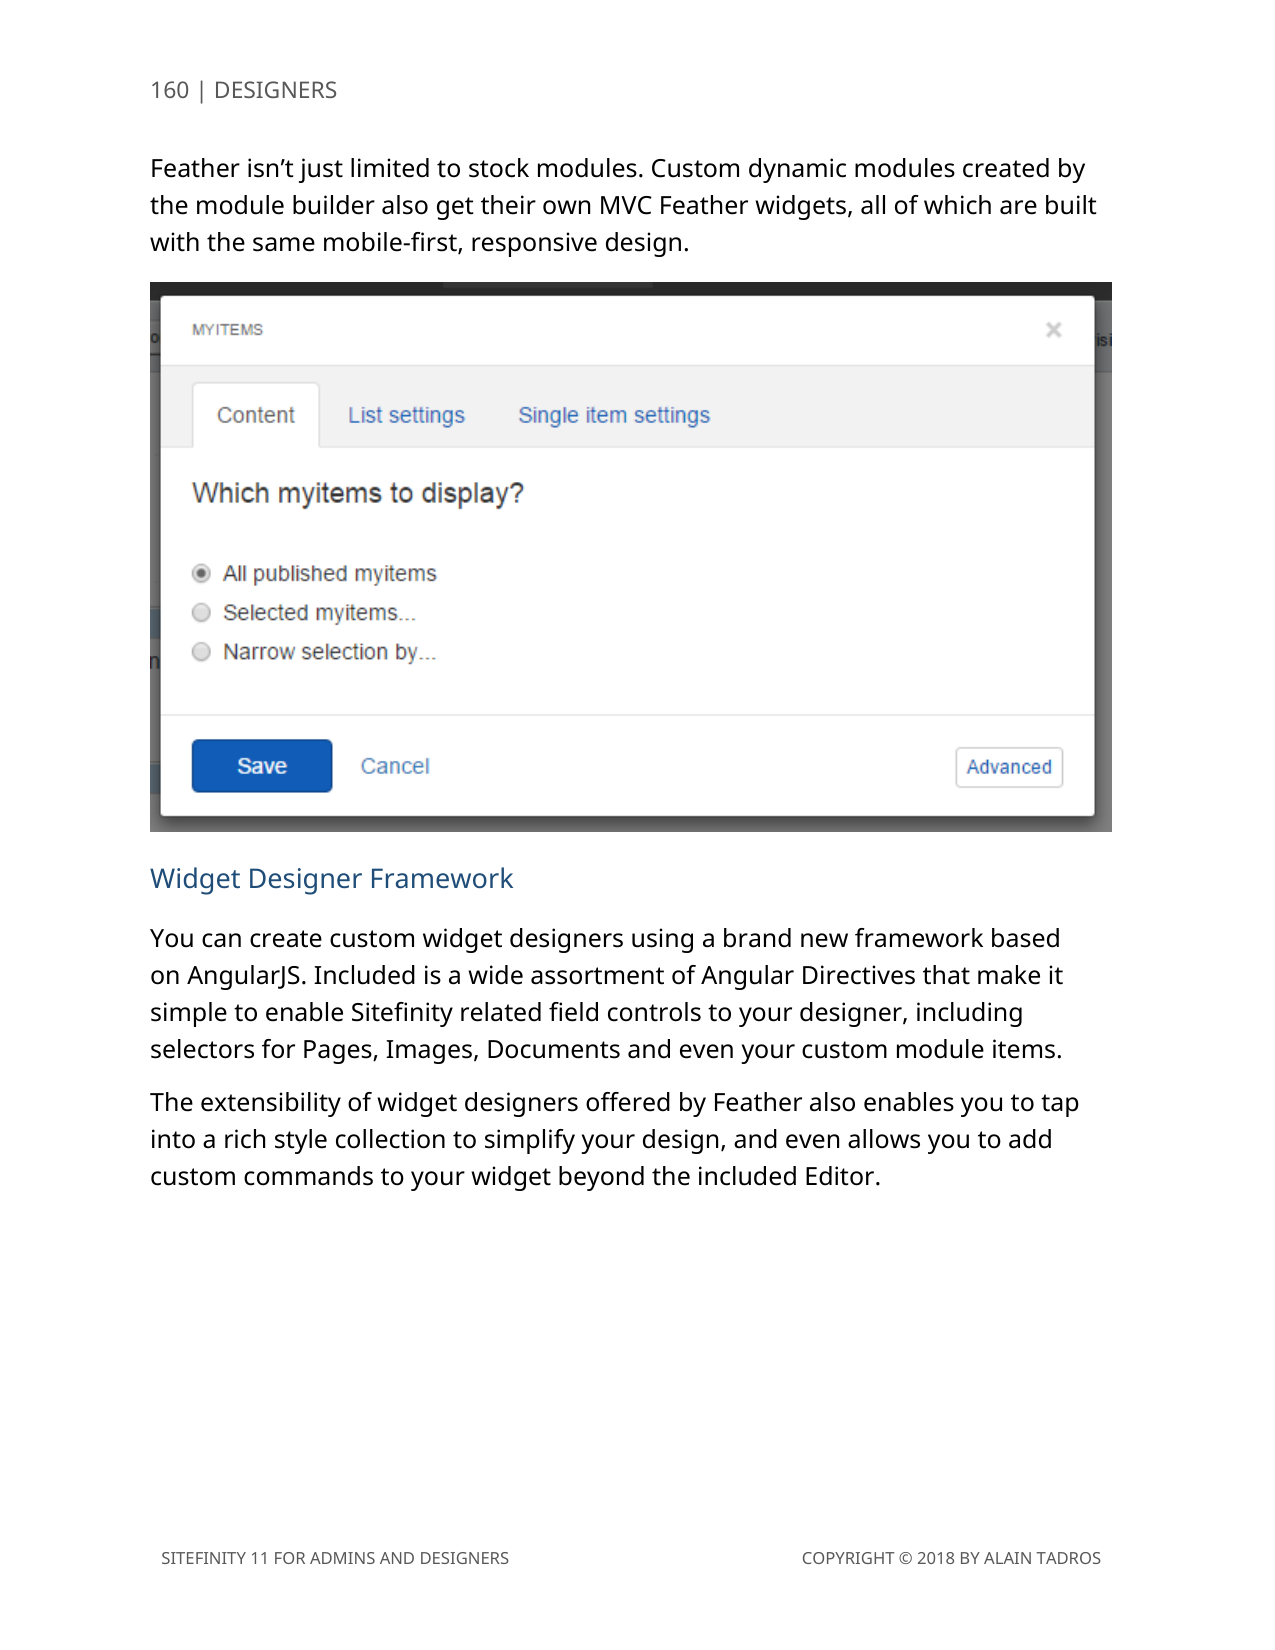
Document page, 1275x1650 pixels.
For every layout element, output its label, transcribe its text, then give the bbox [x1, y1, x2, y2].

picture [150, 282, 1112, 832]
text Feather isn’t just limited to stock modules. Custom dynamic modules created by the module builder also get their own MVC Feather widgets, all of which are built with the same mobile-first, responsive design. [150, 151, 1104, 259]
text The extensibility of widget designers offered by Feather also enables you to tap into a rich style collection to simplify your design, and even allows you to add custom commands to your widget beyond the included Editor. [150, 1085, 1095, 1192]
text 160 | DESIGNERS [150, 74, 1275, 106]
text You can create custom widget designers using a brand new framework based on AngularJS. Included is a wide assortment of Angular Directives that make it simple to enable Sitefinity related field controls to your designer, including selectors for Pages, Images, Documents and even your custom module items. [150, 921, 1098, 1066]
